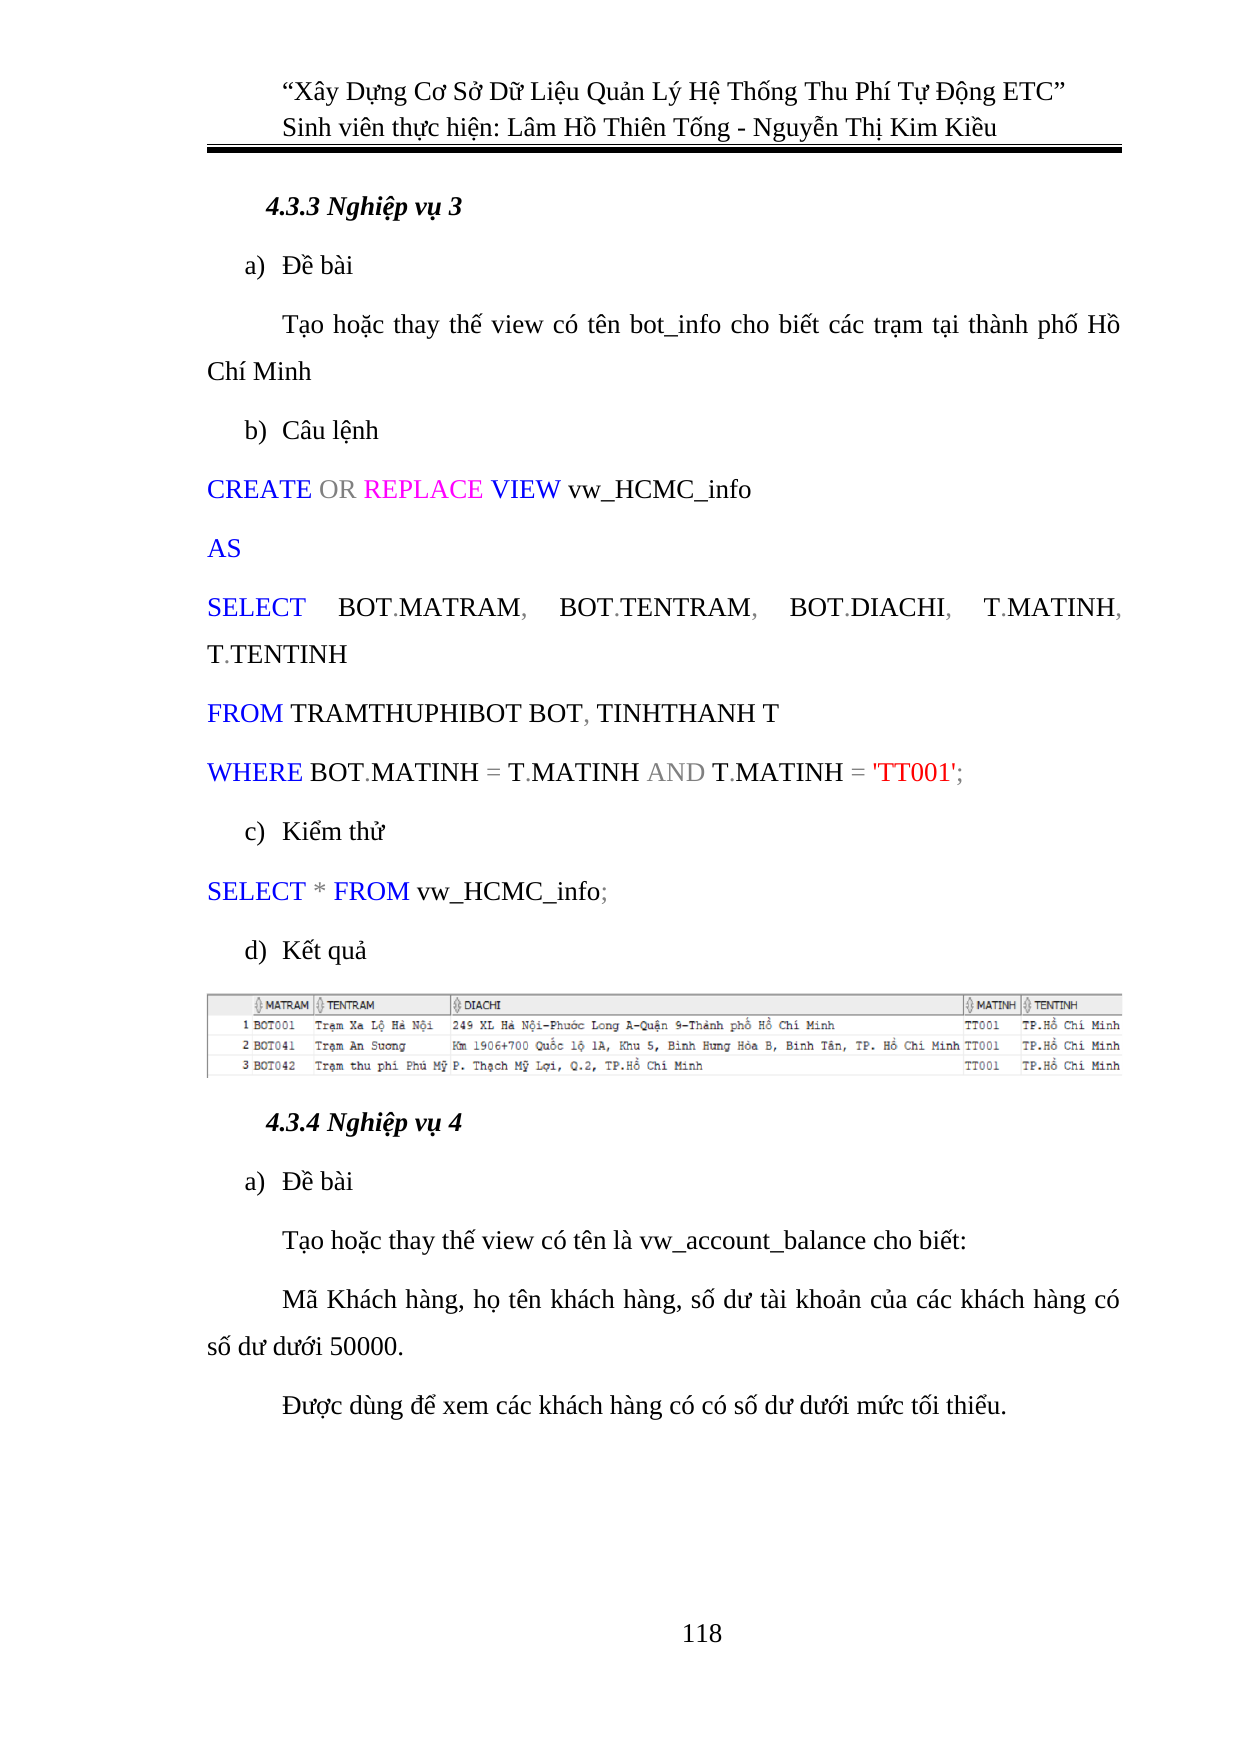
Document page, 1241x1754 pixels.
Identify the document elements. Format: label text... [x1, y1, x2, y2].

list Đề bài [244, 249, 1122, 280]
text WHERE BOT.MATINH = T.MATINH AND T.MATINH = 'TT001'; [207, 756, 1122, 787]
text Tạo hoặc thay thế view có tên bot_info cho biết các trạm tại thành phố Hồ Chí Minh [207, 308, 1122, 386]
text Được dùng để xem các khách hàng có có số dư dưới mức tối thiểu. [207, 1389, 1122, 1420]
text CREATE OR REPLACE VIEW vw_HCMC_info [207, 473, 1122, 504]
list Kiểm thử [244, 816, 1122, 847]
text Nghiệp vụ 3 [266, 190, 1122, 221]
list Câu lệnh [244, 414, 1122, 445]
text SELECT BOT.MATRAM, BOT.TENTRAM, BOT.DIACHI, T.MATINH, T.TENTINH [207, 591, 1122, 669]
text Mã Khách hàng, họ tên khách hàng, số dư tài khoản của các khách hàng có số dư dưới 50000. [207, 1283, 1122, 1361]
text Tạo hoặc thay thế view có tên là vw_account_balance cho biết: [207, 1224, 1122, 1255]
text FROM TRAMTHUPHIBOT BOT, TINHTHANH T [207, 697, 1122, 728]
text SELECT * FROM vw_HCMC_info; [207, 875, 1122, 906]
list Kết quả [244, 934, 1122, 965]
list Đề bài [244, 1165, 1122, 1196]
text AS [207, 532, 1122, 563]
text Nghiệp vụ 4 [266, 1106, 1122, 1137]
picture [206, 993, 1123, 1078]
